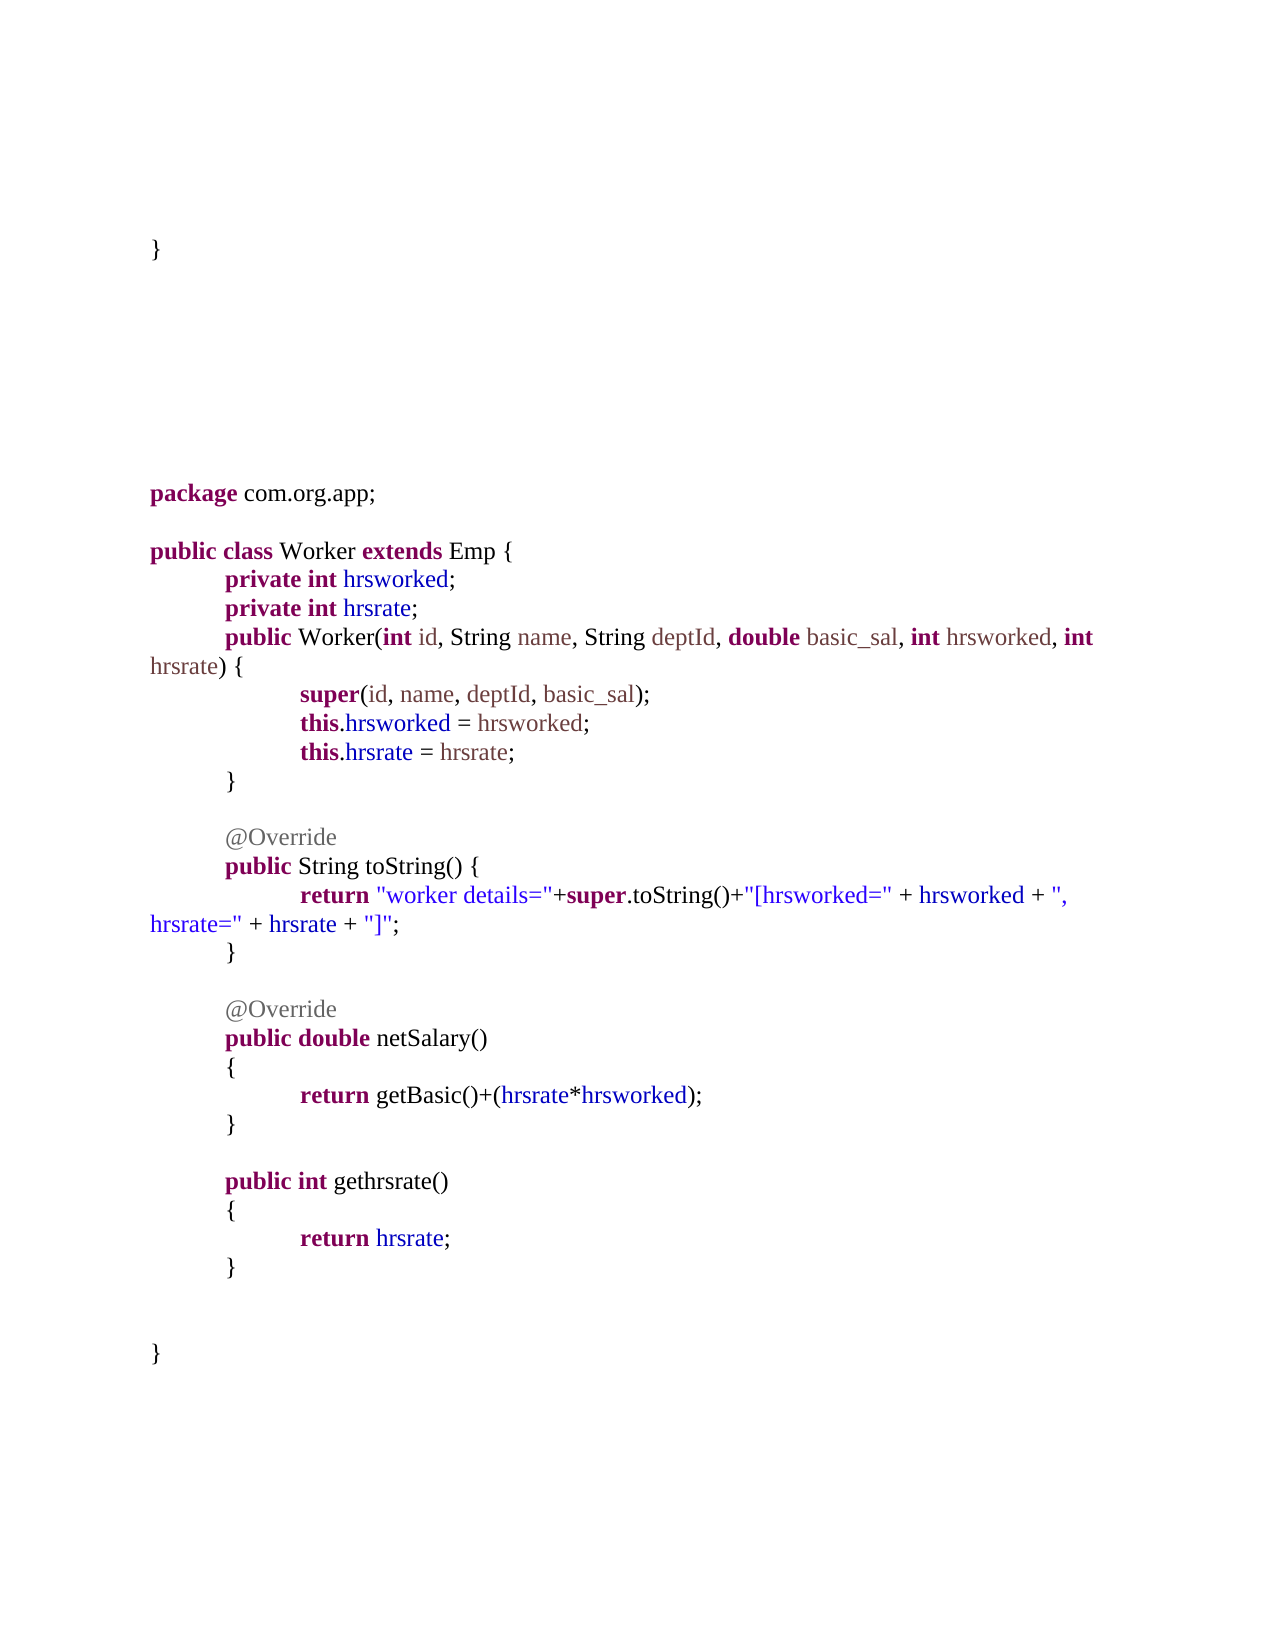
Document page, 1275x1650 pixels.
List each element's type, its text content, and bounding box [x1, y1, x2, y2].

text this.hrsworked = hrsworked; [150, 708, 1125, 737]
text } [150, 1338, 1125, 1367]
text public int gethrsrate() [150, 1166, 1125, 1195]
text } [150, 1252, 1125, 1281]
text return hrsrate; [150, 1223, 1125, 1252]
text public double netSalary() [150, 1023, 1125, 1052]
text } [150, 937, 1125, 966]
text return "worker details="+super.toString()+"[hrsworked=" + hrsworked + ", hrsrate=" + hrsrate + "]"; [150, 880, 1125, 937]
text return getBasic()+(hrsrate*hrsworked); [150, 1081, 1125, 1109]
text package com.org.app; [150, 478, 1125, 507]
text private int hrsrate; [150, 593, 1125, 622]
text @Override [150, 994, 1125, 1023]
text @Override [150, 822, 1125, 851]
text super(id, name, deptId, basic_sal); [150, 679, 1125, 708]
text this.hrsrate = hrsrate; [150, 737, 1125, 766]
text } [150, 234, 1125, 263]
text { [150, 1195, 1125, 1223]
text private int hrsworked; [150, 564, 1125, 593]
text } [150, 766, 1125, 794]
text { [150, 1052, 1125, 1081]
text public Worker(int id, String name, String deptId, double basic_sal, int hrsworked, int hrsrate) { [150, 622, 1125, 679]
text } [150, 1109, 1125, 1138]
text public String toString() { [150, 851, 1125, 880]
text public class Worker extends Emp { [150, 536, 1125, 564]
